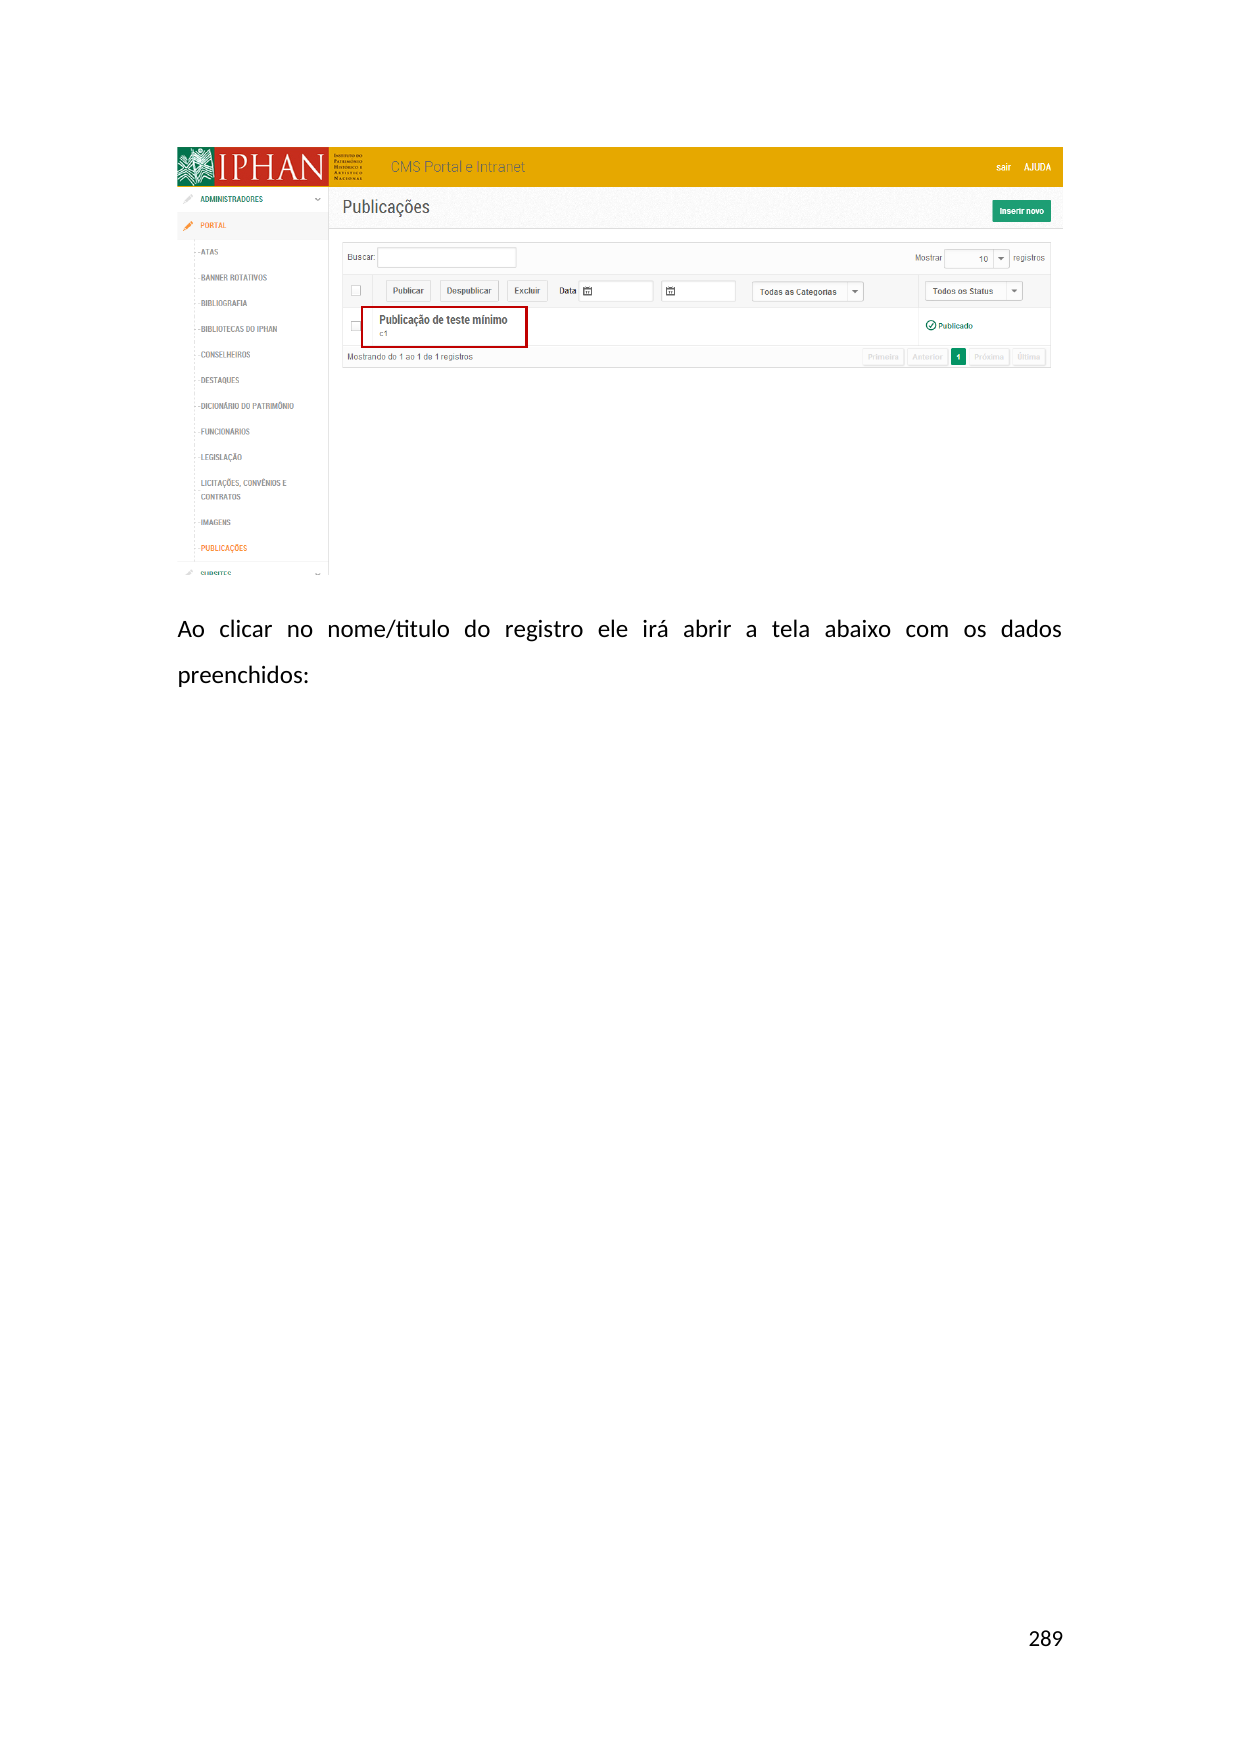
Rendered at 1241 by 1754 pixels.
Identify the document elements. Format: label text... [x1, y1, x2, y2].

picture [177, 147, 1063, 575]
text Ao clicar no nome/titulo do registro ele irá abrir a tela abaixo com os dados preenchidos: [177, 613, 1063, 690]
